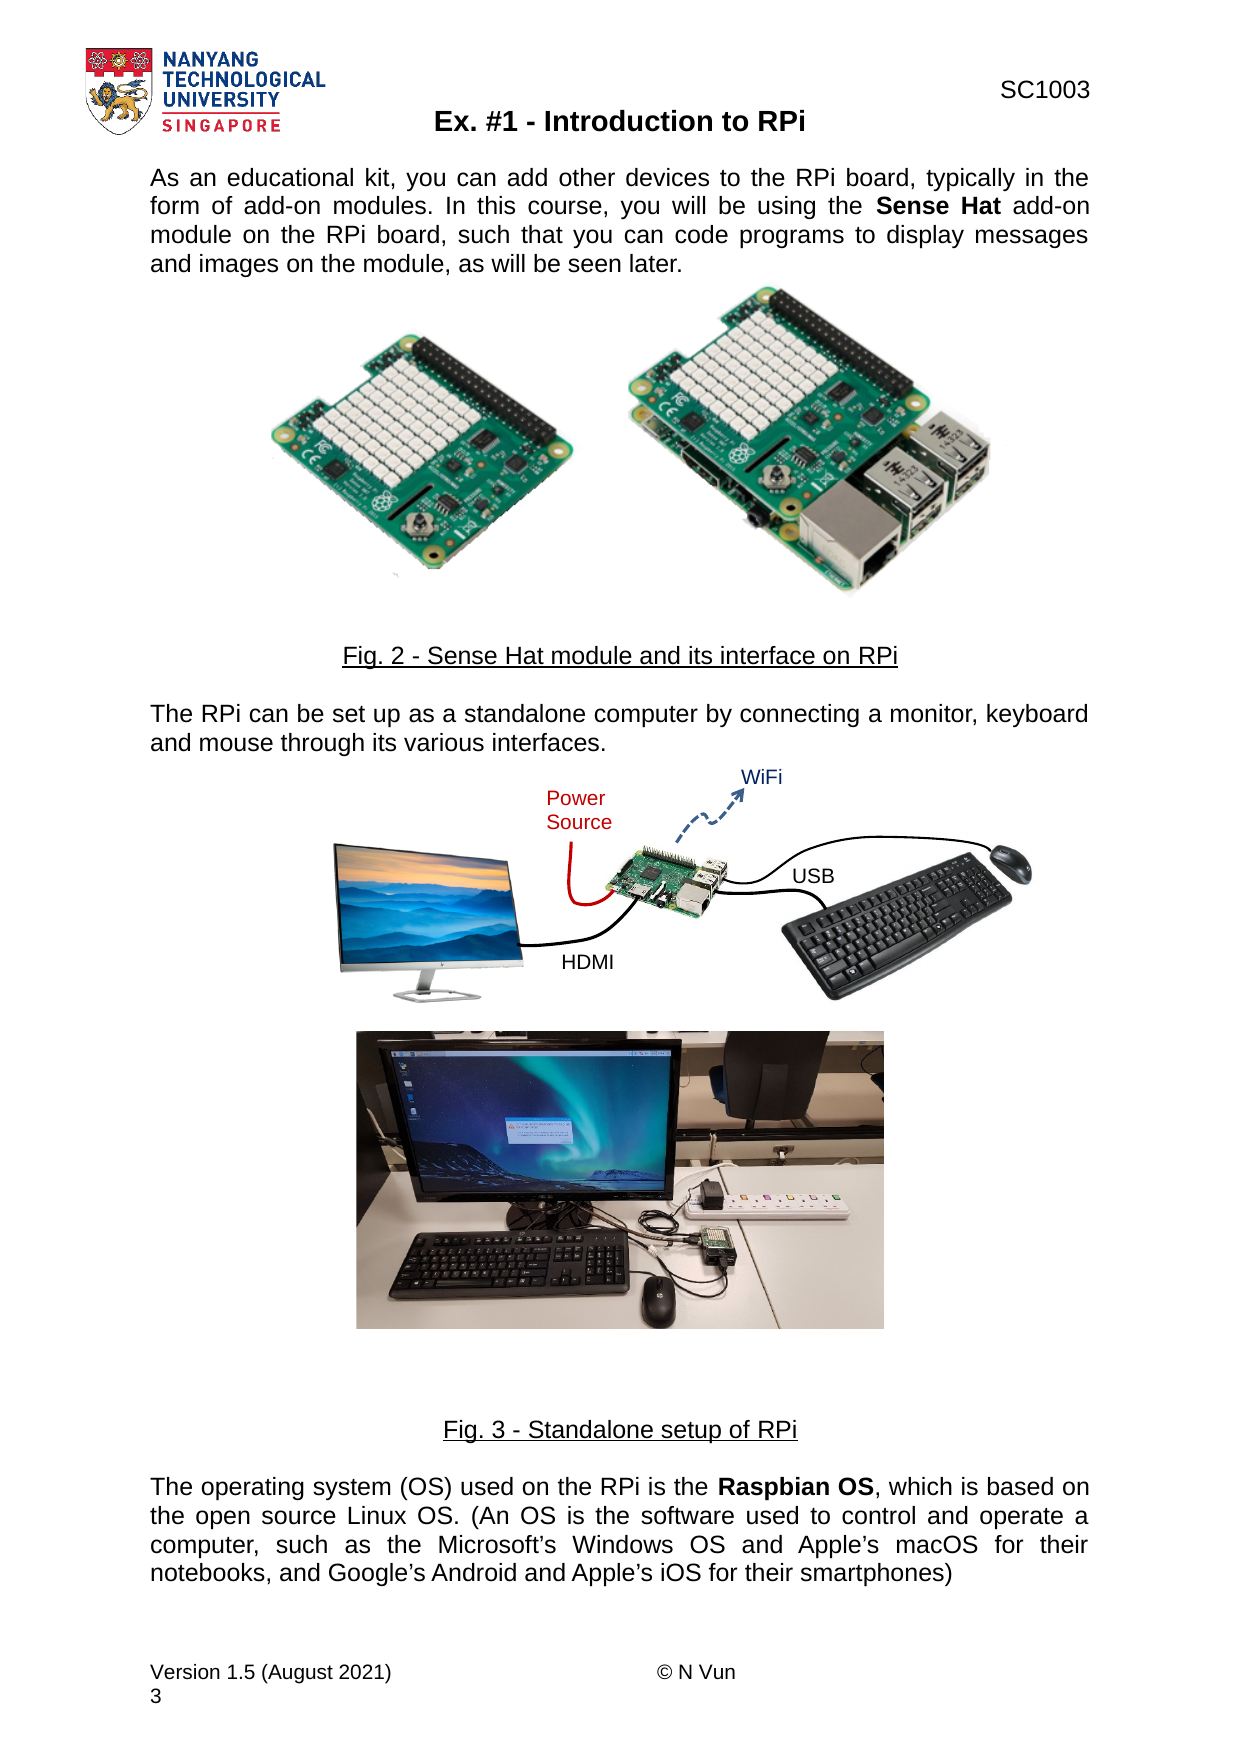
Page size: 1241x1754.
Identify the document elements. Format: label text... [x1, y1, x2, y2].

text The RPi can be set up as a standalone computer by connecting a monitor, keyboard and mouse through its various interfaces. [150, 699, 1090, 756]
picture [85, 48, 326, 135]
text Fig. 2 - Sense Hat module and its interface on RPi [150, 641, 1090, 670]
text Fig. 3 - Standalone setup of RPi [150, 1414, 1090, 1443]
picture [601, 839, 733, 924]
text The operating system (OS) used on the RPi is the Raspbian OS, which is based on the open source Linux OS. (An OS is the software used to control and operate a computer, such as the Microsoft’s Windows OS and Apple’s macOS for their notebooks, and Google’s Android and Apple’s iOS for their smartphones) [150, 1472, 1090, 1587]
text As an educational kit, you can add other devices to the RPi board, typically in the form of add-on modules. In this course, you will be using the Sense Hat add-on module on the RPi board, such that you can code programs to display messages and images on the module, as will be seen later. [150, 162, 1090, 277]
picture [288, 813, 1052, 1329]
picture [245, 277, 1023, 613]
